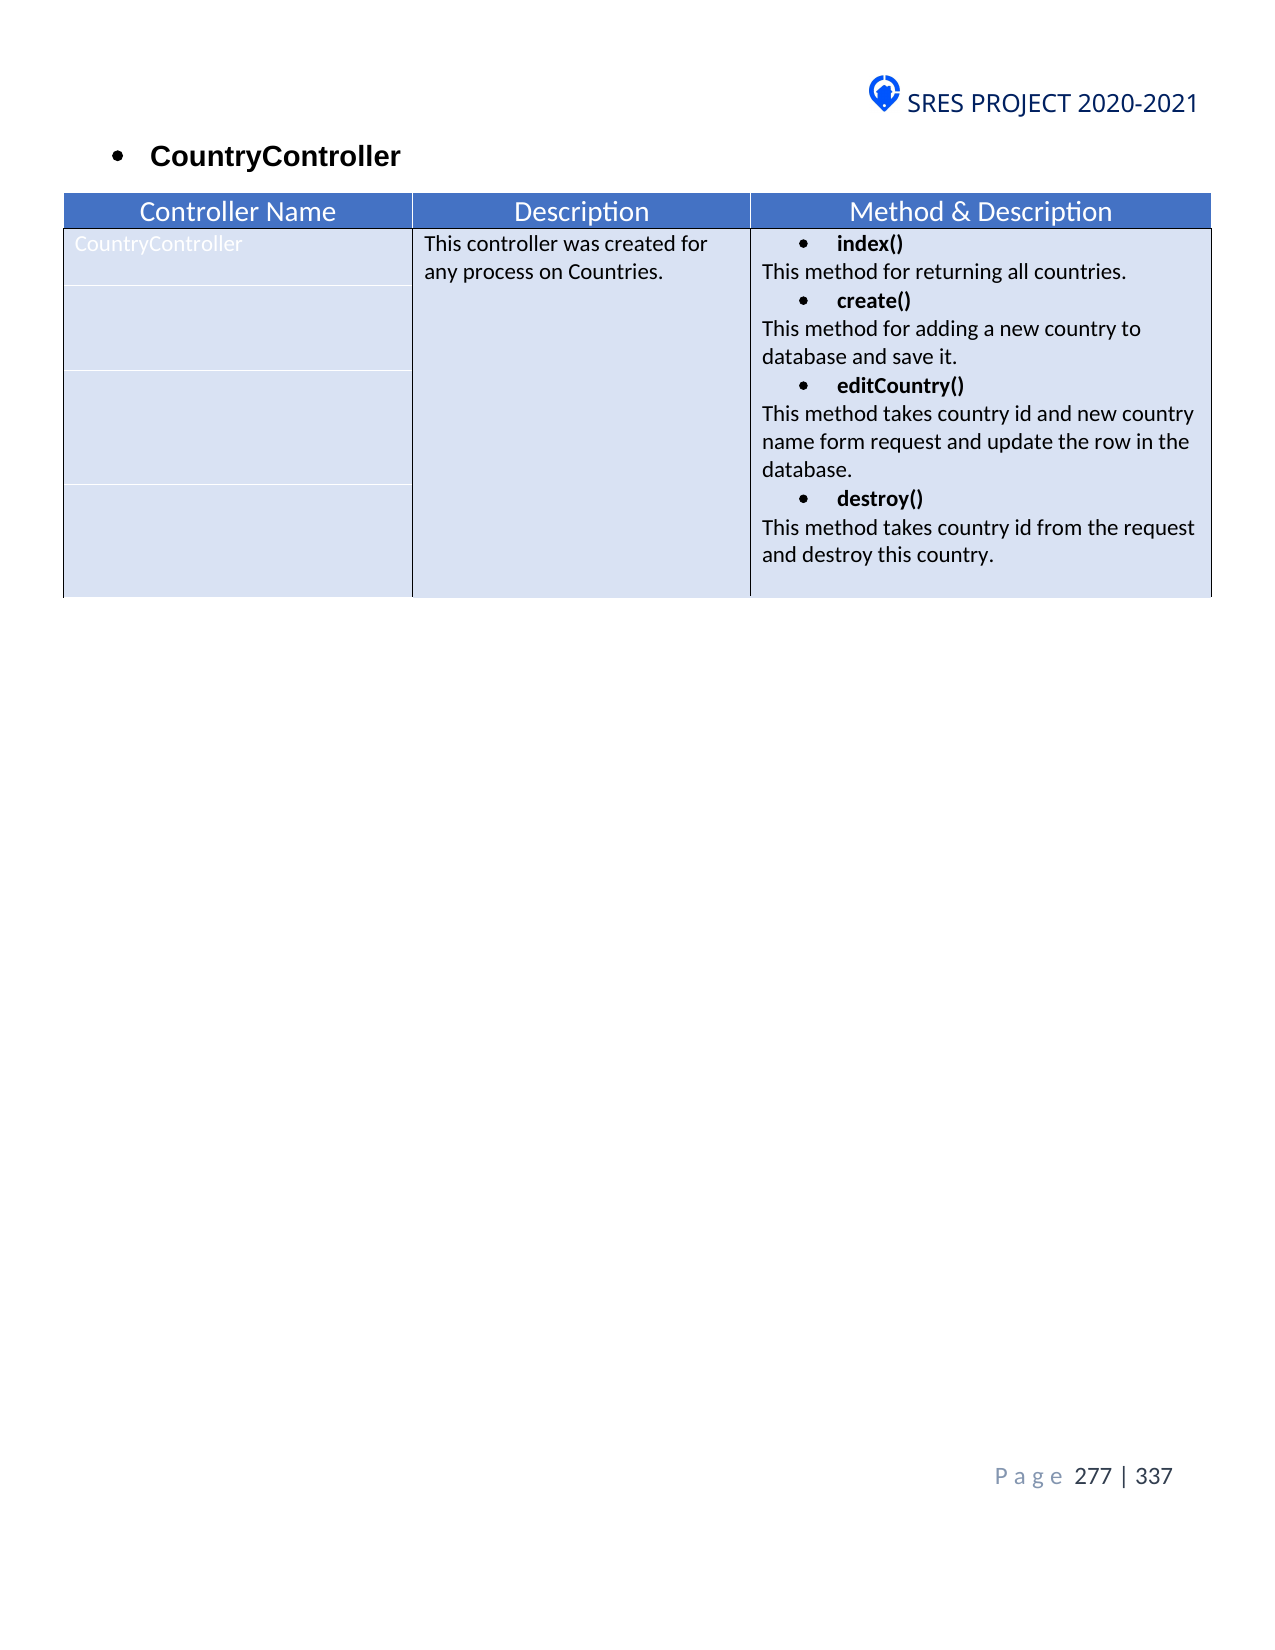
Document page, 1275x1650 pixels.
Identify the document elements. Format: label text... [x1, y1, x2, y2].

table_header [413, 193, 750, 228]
list CountryController [112, 138, 1200, 172]
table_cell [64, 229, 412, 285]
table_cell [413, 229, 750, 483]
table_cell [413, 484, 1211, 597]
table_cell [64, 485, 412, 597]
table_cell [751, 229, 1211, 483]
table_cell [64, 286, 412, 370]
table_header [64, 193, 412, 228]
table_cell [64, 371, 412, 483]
picture [868, 75, 901, 113]
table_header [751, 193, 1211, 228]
